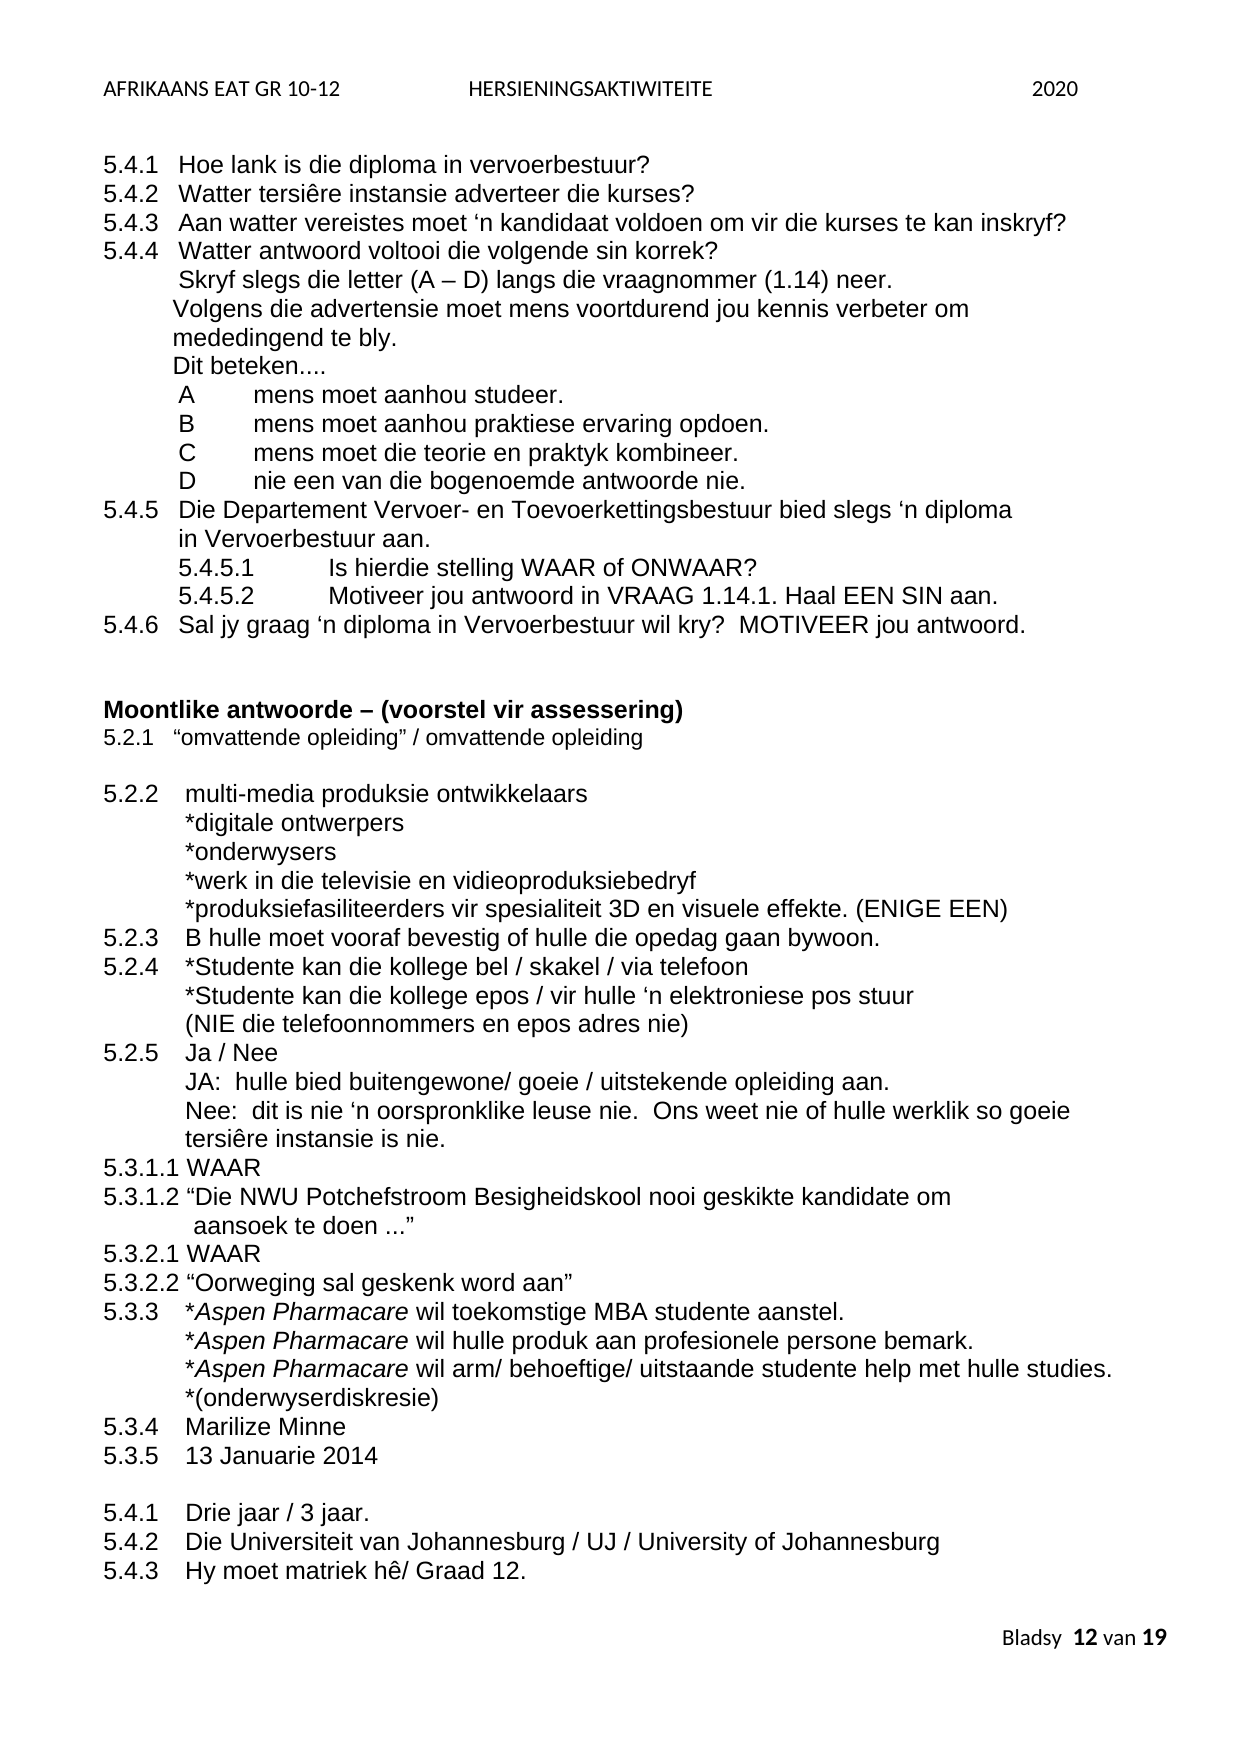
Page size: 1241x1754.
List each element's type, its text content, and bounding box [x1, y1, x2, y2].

text B mens moet aanhou praktiese ervaring opdoen. [103, 409, 1167, 437]
text Dit beteken.... [103, 351, 1167, 380]
text *werk in die televisie en vidieoproduksiebedryf [178, 866, 1167, 894]
text 5.4.6 Sal jy graag ‘n diploma in Vervoerbestuur wil kry? MOTIVEER jou antwoord. [103, 610, 1167, 639]
text JA: hulle bied buitengewone/ goeie / uitstekende opleiding aan. [103, 1067, 1167, 1096]
text *produksiefasiliteerders vir spesialiteit 3D en visuele effekte. (ENIGE EEN) [178, 894, 1167, 923]
text *onderwysers [103, 837, 1167, 866]
text 5.3.4 Marilize Minne [103, 1412, 1167, 1441]
text *(onderwyserdiskresie) [178, 1383, 1167, 1412]
text (NIE die telefoonnommers en epos adres nie) [103, 1009, 1167, 1038]
text 5.4.4 Watter antwoord voltooi die volgende sin korrek? [103, 236, 1167, 265]
text 5.3.3 *Aspen Pharmacare wil toekomstige MBA studente aanstel. [103, 1297, 1167, 1326]
text D nie een van die bogenoemde antwoorde nie. [103, 466, 1167, 495]
text 5.4.1 Hoe lank is die diploma in vervoerbestuur? [103, 150, 1167, 179]
text 5.2.2 multi-media produksie ontwikkelaars [103, 779, 1167, 808]
text A mens moet aanhou studeer. [103, 380, 1167, 409]
text Nee: dit is nie ‘n oorspronklike leuse nie. Ons weet nie of hulle werklik so goeie [178, 1096, 1167, 1124]
text 5.2.5 Ja / Nee [103, 1038, 1167, 1067]
text 5.4.1 Drie jaar / 3 jaar. [103, 1498, 1167, 1527]
text 5.3.1.1 WAAR [103, 1153, 1167, 1182]
text aansoek te doen ...” [103, 1211, 1167, 1239]
text Volgens die advertensie moet mens voortdurend jou kennis verbeter om [103, 294, 1167, 322]
text Skryf slegs die letter (A – D) langs die vraagnommer (1.14) neer. [103, 265, 1167, 294]
text *Aspen Pharmacare wil hulle produk aan profesionele persone bemark. [103, 1326, 1167, 1354]
text *Aspen Pharmacare wil arm/ behoeftige/ uitstaande studente help met hulle studies. [178, 1354, 1167, 1383]
text 5.3.2.1 WAAR [103, 1239, 1167, 1268]
text 5.2.1 “omvattende opleiding” / omvattende opleiding [103, 724, 1167, 751]
text 5.4.5.1 Is hierdie stelling WAAR of ONWAAR? [103, 552, 1167, 581]
text C mens moet die teorie en praktyk kombineer. [103, 437, 1167, 466]
text 5.4.2 Watter tersiêre instansie adverteer die kurses? [103, 179, 1167, 207]
text 5.3.1.2 “Die NWU Potchefstroom Besigheidskool nooi geskikte kandidate om [103, 1182, 1167, 1211]
text in Vervoerbestuur aan. [103, 524, 1167, 552]
text 5.2.4 *Studente kan die kollege bel / skakel / via telefoon [103, 952, 1167, 981]
text 5.2.3 B hulle moet vooraf bevestig of hulle die opedag gaan bywoon. [103, 923, 1167, 952]
text tersiêre instansie is nie. [178, 1124, 1167, 1153]
text 5.3.2.2 “Oorweging sal geskenk word aan” [103, 1268, 1167, 1297]
text 5.4.3 Hy moet matriek hê/ Graad 12. [103, 1556, 1167, 1584]
text 5.3.5 13 Januarie 2014 [103, 1441, 1167, 1469]
text *Studente kan die kollege epos / vir hulle ‘n elektroniese pos stuur [103, 981, 1167, 1009]
text 5.4.5.2 Motiveer jou antwoord in VRAAG 1.14.1. Haal EEN SIN aan. [103, 581, 1167, 610]
text 5.4.2 Die Universiteit van Johannesburg / UJ / University of Johannesburg [103, 1527, 1167, 1556]
text 5.4.5 Die Departement Vervoer- en Toevoerkettingsbestuur bied slegs ‘n diploma [103, 495, 1167, 524]
text 5.4.3 Aan watter vereistes moet ‘n kandidaat voldoen om vir die kurses te kan inskryf? [103, 207, 1167, 236]
text mededingend te bly. [103, 322, 1167, 351]
text Moontlike antwoorde – (voorstel vir assessering) [103, 696, 1167, 724]
text *digitale ontwerpers [103, 808, 1167, 837]
